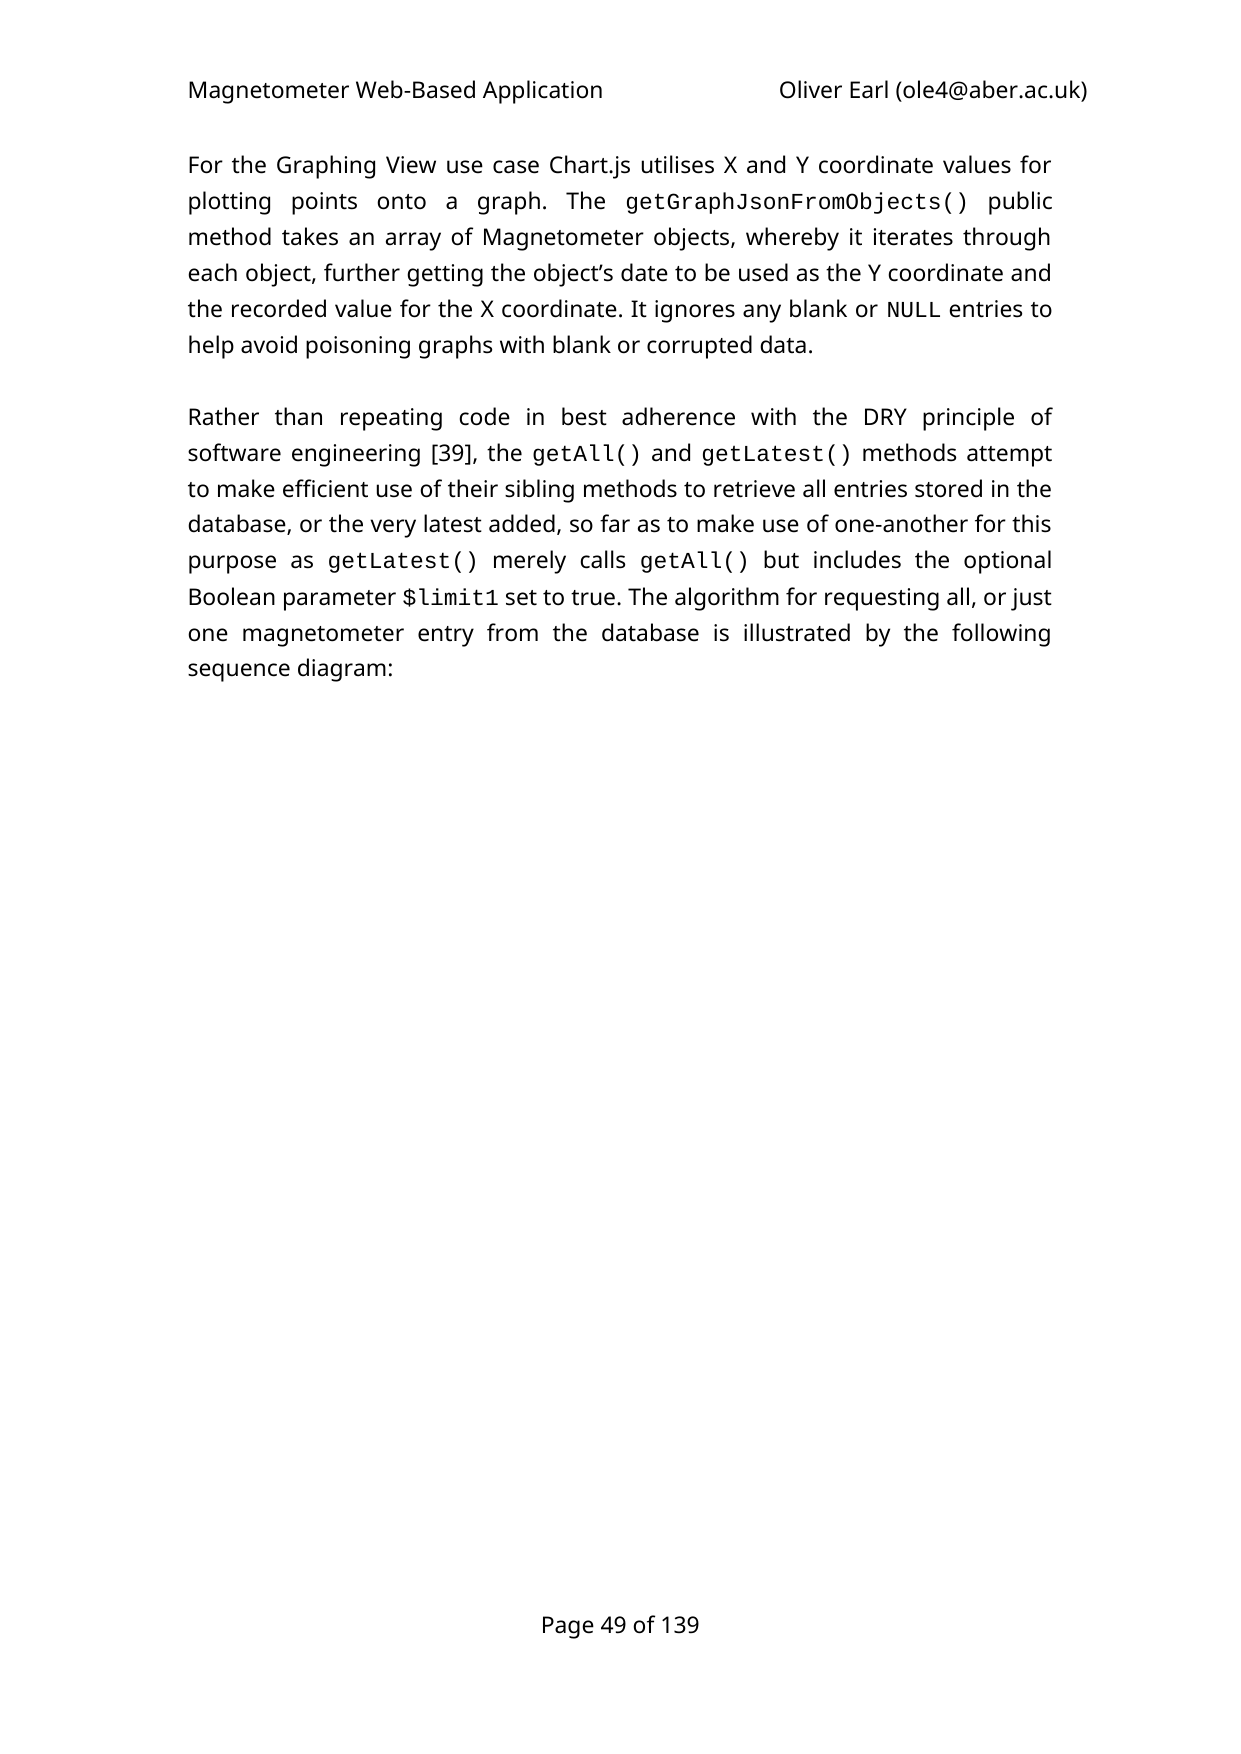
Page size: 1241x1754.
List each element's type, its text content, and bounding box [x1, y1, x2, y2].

text Rather than repeating code in best adherence with the DRY principle of software engineering, the getAll() and getLatest() methods attempt to make efficient use of their sibling methods to retrieve all entries stored in the database, or the very latest added, so far as to make use of one-another for this purpose as getLatest() merely calls getAll() but includes the optional Boolean parameter $limit1 set to true. The algorithm for requesting all, or just one magnetometer entry from the database is illustrated by the following sequence diagram: [187, 401, 1053, 684]
text For the Graphing View use case Chart.js utilises X and Y coordinate values for plotting points onto a graph. The getGraphJsonFromObjects() public method takes an array of Magnetometer objects, whereby it iterates through each object, further getting the object’s date to be used as the Y coordinate and the recorded value for the X coordinate. It ignores any blank or NULL entries to help avoid poisoning graphs with blank or corrupted data. [187, 149, 1053, 360]
